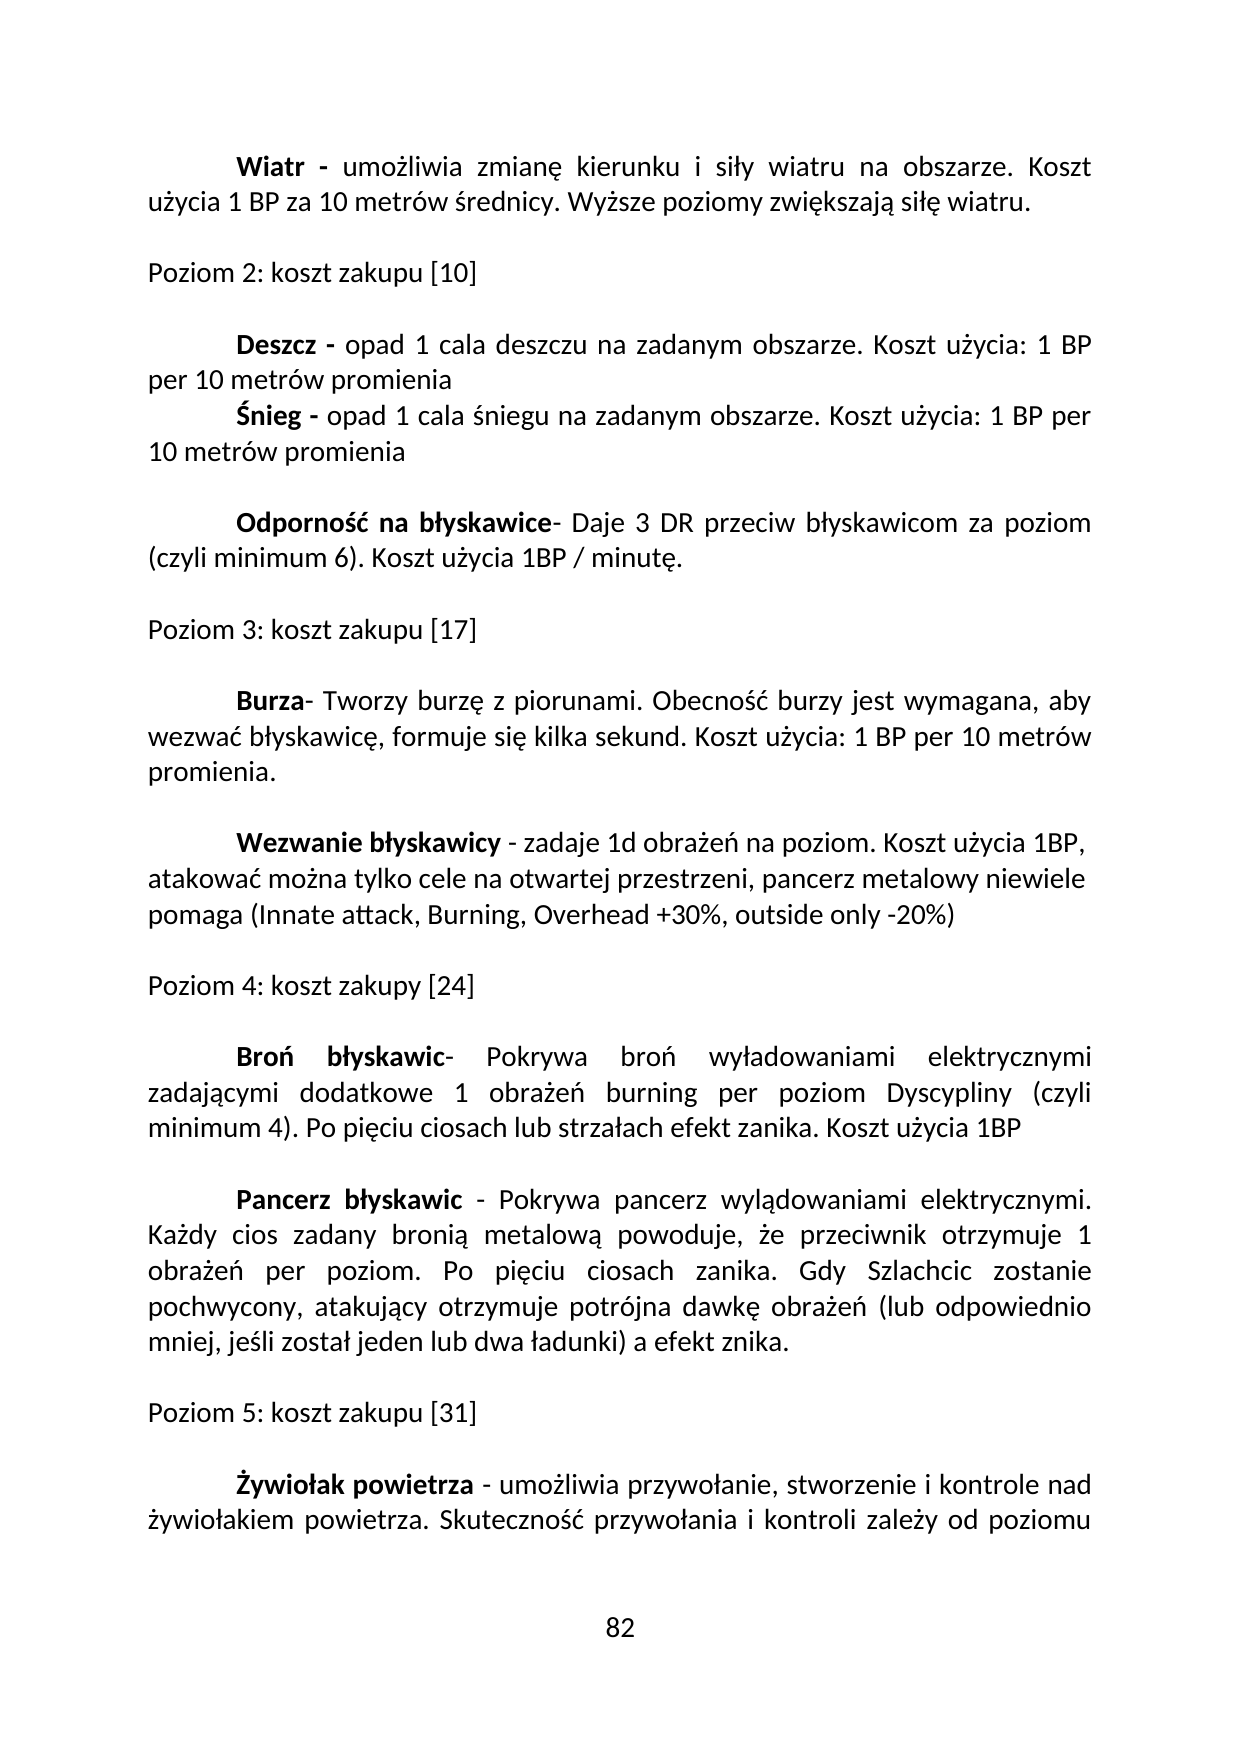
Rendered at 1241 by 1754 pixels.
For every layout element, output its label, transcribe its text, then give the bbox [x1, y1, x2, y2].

text Poziom 3: koszt zakupu [17] [148, 611, 1093, 646]
text Wiatr - umożliwia zmianę kierunku i siły wiatru na obszarze. Koszt użycia 1 BP za 10 metrów średnicy. Wyższe poziomy zwiększają siłę wiatru. [148, 148, 1093, 219]
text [148, 1466, 1093, 1537]
text Odporność na błyskawice- Daje 3 DR przeciw błyskawicom za poziom (czyli minimum 6). Koszt użycia 1BP / minutę. [148, 504, 1093, 575]
text Deszcz - opad 1 cala deszczu na zadanym obszarze. Koszt użycia: 1 BP per 10 metrów promienia [148, 326, 1093, 397]
text Wezwanie błyskawicy - zadaje 1d obrażeń na poziom. Koszt użycia 1BP, atakować można tylko cele na otwartej przestrzeni, pancerz metalowy niewiele pomaga (Innate attack, Burning, Overhead +30%, outside only -20%) [148, 824, 1093, 931]
text Pancerz błyskawic - Pokrywa pancerz wylądowaniami elektrycznymi. Każdy cios zadany bronią metalową powoduje, że przeciwnik otrzymuje 1 obrażeń per poziom. Po pięciu ciosach zanika. Gdy Szlachcic zostanie pochwycony, atakujący otrzymuje potrójna dawkę obrażeń (lub odpowiednio mniej, jeśli został jeden lub dwa ładunki) a efekt znika. [148, 1181, 1093, 1359]
text Śnieg - opad 1 cala śniegu na zadanym obszarze. Koszt użycia: 1 BP per 10 metrów promienia [148, 397, 1093, 468]
text Broń błyskawic- Pokrywa broń wyładowaniami elektrycznymi zadającymi dodatkowe 1 obrażeń burning per poziom Dyscypliny (czyli minimum 4). Po pięciu ciosach lub strzałach efekt zanika. Koszt użycia 1BP [148, 1038, 1093, 1145]
text Poziom 5: koszt zakupu [31] [148, 1394, 1093, 1430]
text Burza- Tworzy burzę z piorunami. Obecność burzy jest wymagana, aby wezwać błyskawicę, formuje się kilka sekund. Koszt użycia: 1 BP per 10 metrów promienia. [148, 682, 1093, 789]
text Poziom 2: koszt zakupu [10] [148, 254, 1093, 290]
text Poziom 4: koszt zakupy [24] [148, 967, 1093, 1003]
